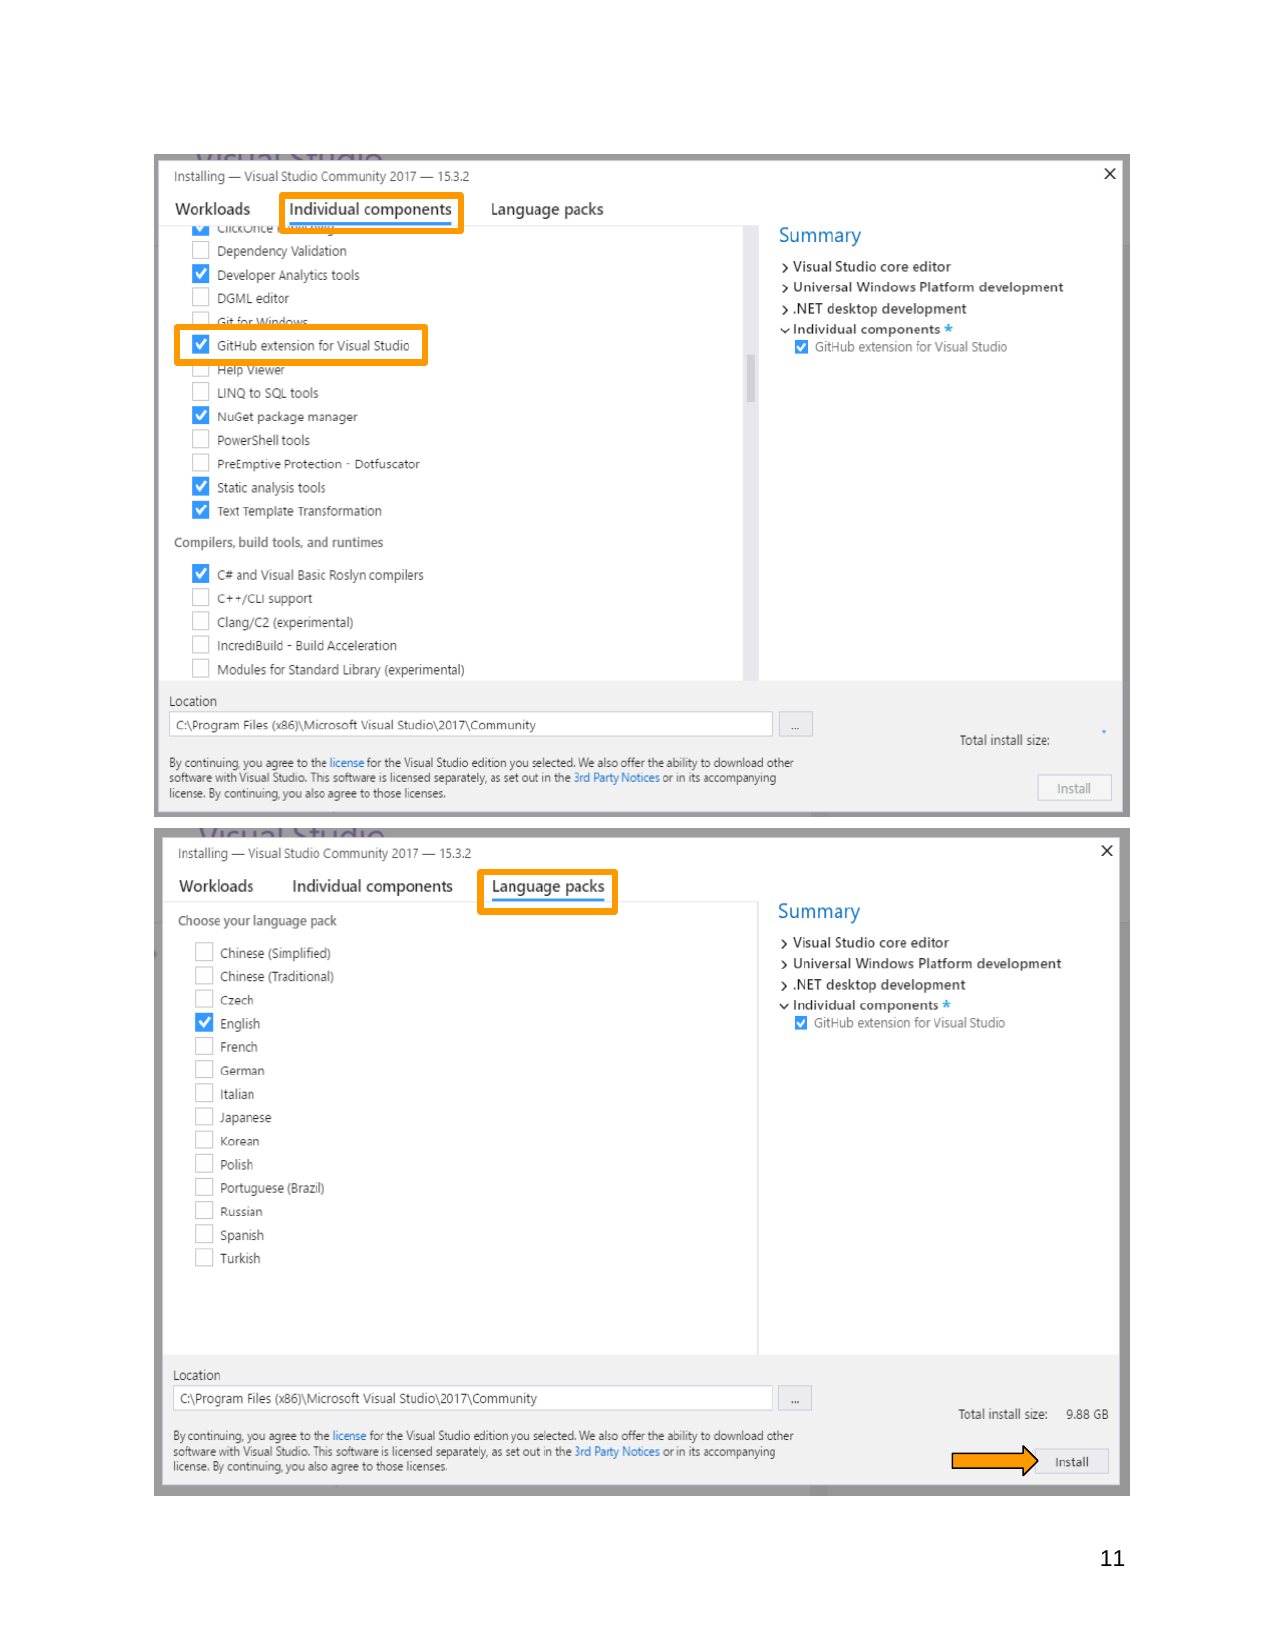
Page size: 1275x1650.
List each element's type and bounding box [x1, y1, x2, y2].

picture [154, 828, 1130, 1496]
picture [154, 154, 1130, 817]
